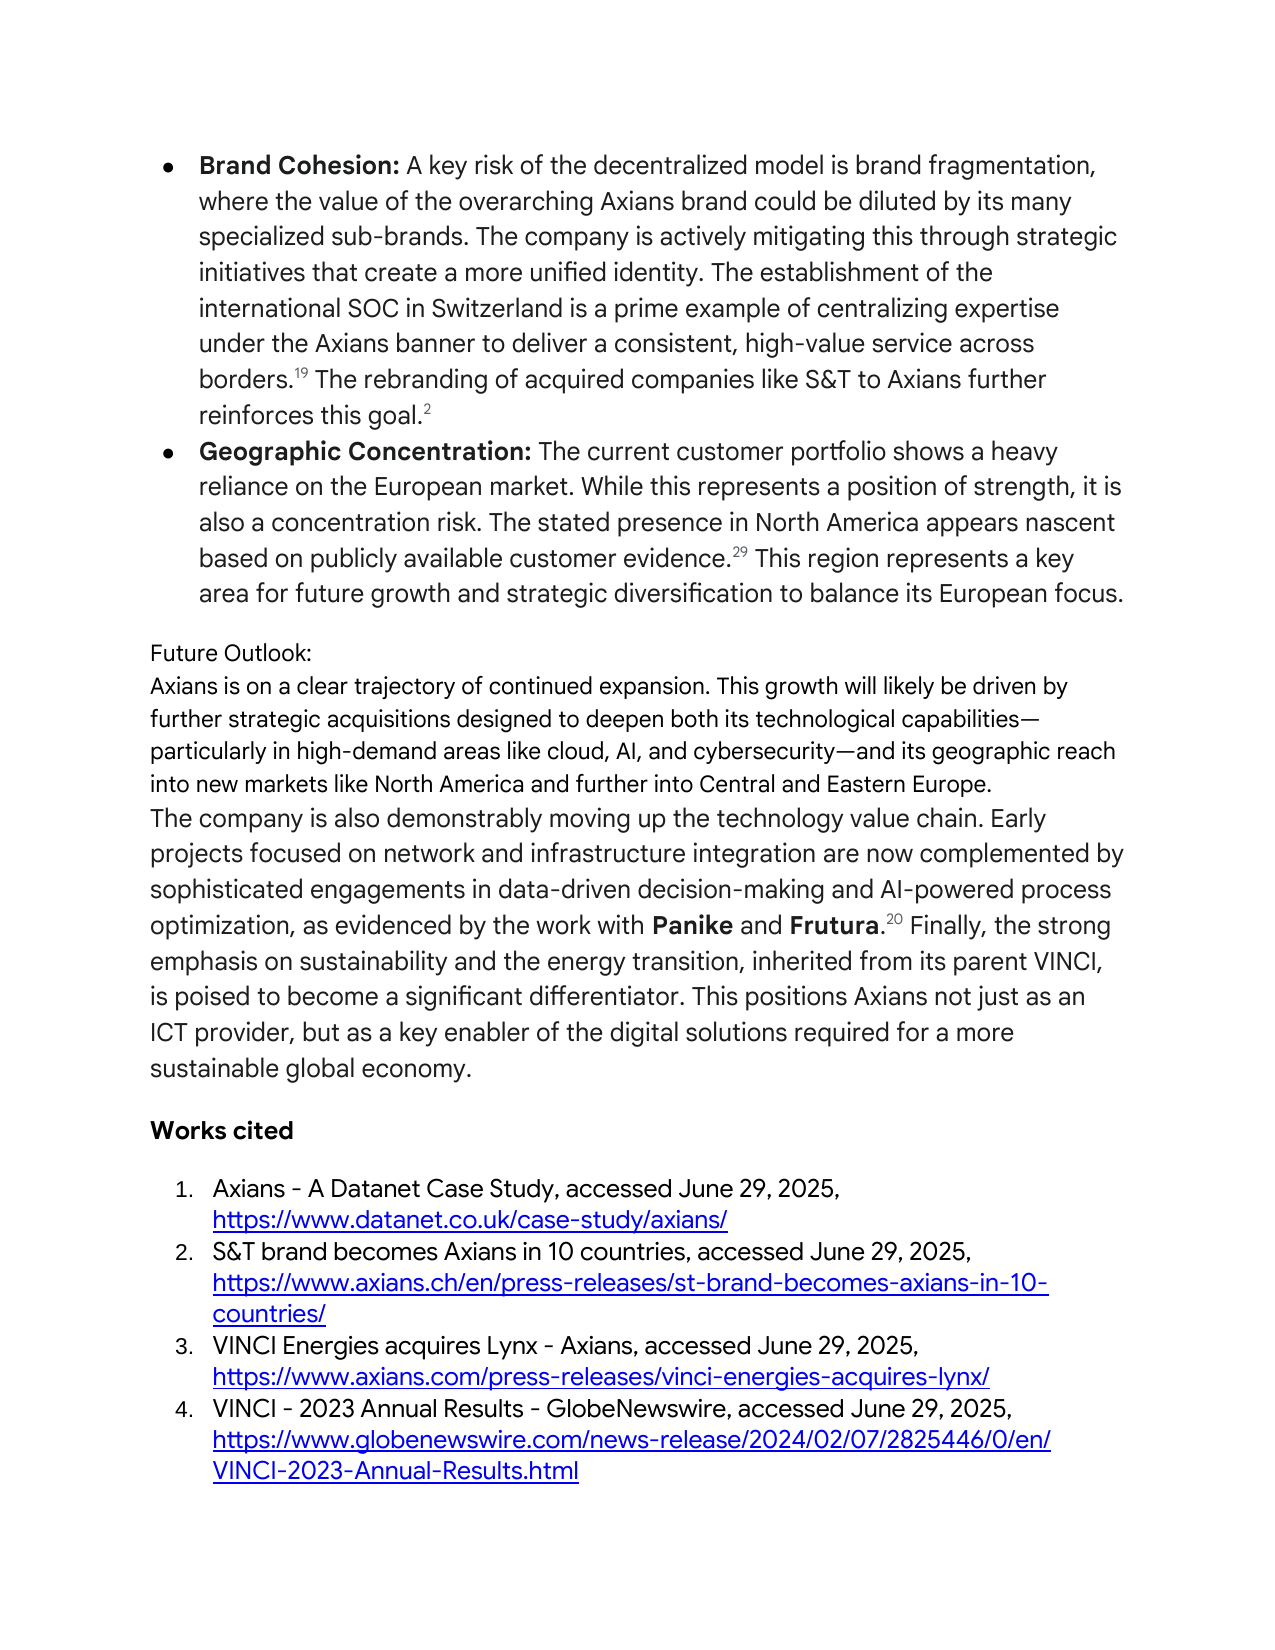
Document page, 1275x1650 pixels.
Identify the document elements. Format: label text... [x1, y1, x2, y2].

list Axians - A Datanet Case Study, accessed June 29, 2025, https://www.datanet.co.uk/case-study/axians/ [175, 1173, 1125, 1236]
list VINCI - 2023 Annual Results - GlobeNewswire, accessed June 29, 2025, https://www.globenewswire.com/news-release/2024/02/07/2825446/0/en/VINCI-2023-Annual-Results.html [175, 1393, 1125, 1487]
subtitle Works cited [150, 1115, 1125, 1147]
list Brand Cohesion: A key risk of the decentralized model is brand fragmentation, where the value of the overarching Axians brand could be diluted by its many specialized sub-brands. The company is actively mitigating this through strategic initiatives that create a more unified identity. The establishment of the international SOC in Switzerland is a prime example of centralizing expertise under the Axians banner to deliver a consistent, high-value service across borders.19 The rebranding of acquired companies like S&T to Axians further reinforces this goal.2 [161, 150, 1125, 431]
list Geographic Concentration: The current customer portfolio shows a heavy reliance on the European market. While this represents a position of strength, it is also a concentration risk. The stated presence in North America appears nascent based on publicly available customer evidence.29 This region represents a key area for future growth and strategic diversification to balance its European focus. [161, 436, 1125, 610]
text Future Outlook: [150, 639, 1125, 668]
list VINCI Energies acquires Lynx - Axians, accessed June 29, 2025, https://www.axians.com/press-releases/vinci-energies-acquires-lynx/ [175, 1330, 1125, 1393]
text Axians is on a clear trajectory of continued expansion. This growth will likely be driven by further strategic acquisitions designed to deepen both its technological capabilities—particularly in high-demand areas like cloud, AI, and cybersecurity—and its geographic reach into new markets like North America and further into Central and Eastern Europe. [150, 672, 1125, 799]
list S&T brand becomes Axians in 10 countries, accessed June 29, 2025, https://www.axians.ch/en/press-releases/st-brand-becomes-axians-in-10-countries/ [175, 1236, 1125, 1330]
text The company is also demonstrably moving up the technology value chain. Early projects focused on network and infrastructure integration are now complemented by sophisticated engagements in data-driven decision-making and AI-powered process optimization, as evidenced by the work with Panike and Frutura.20 Finally, the strong emphasis on sustainability and the energy transition, inherited from its parent VINCI, is poised to become a significant differentiator. This positions Axians not just as an ICT provider, but as a key enabler of the digital solutions required for a more sustainable global economy. [150, 803, 1125, 1084]
